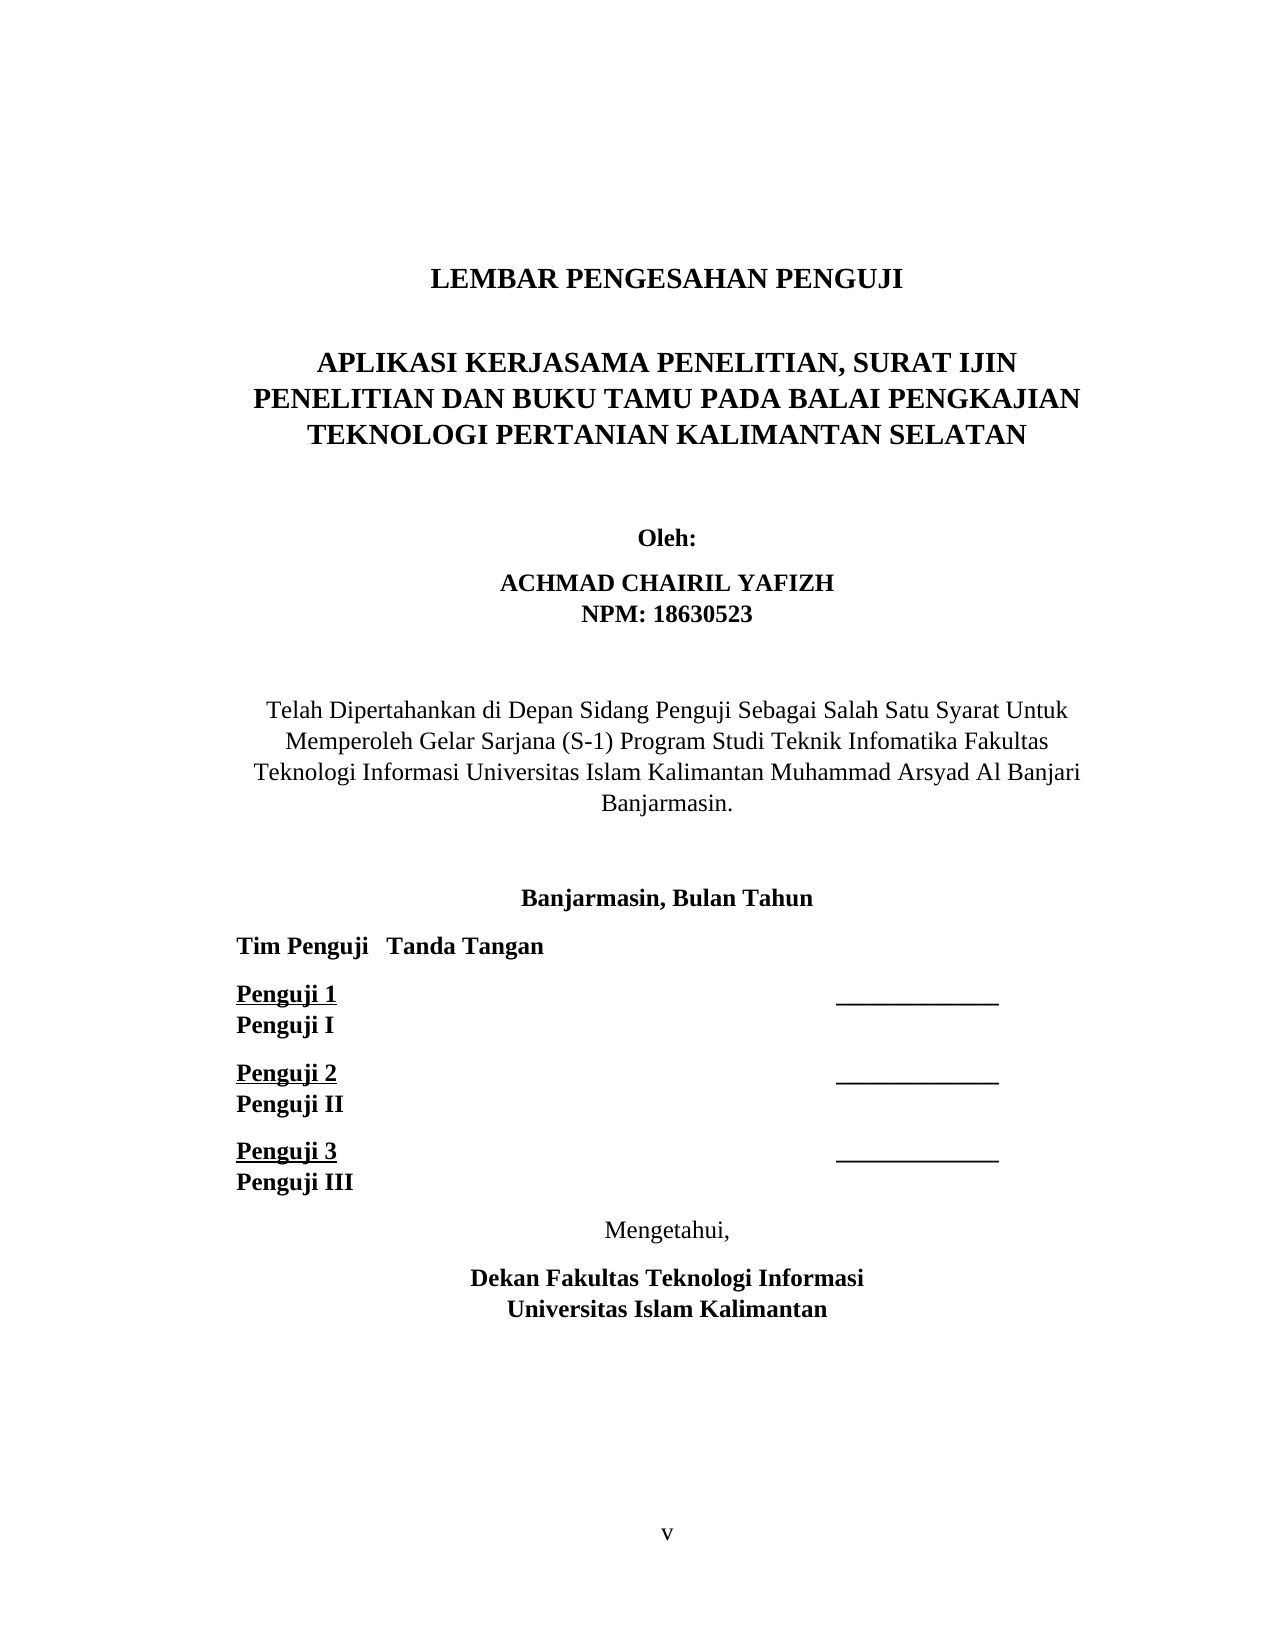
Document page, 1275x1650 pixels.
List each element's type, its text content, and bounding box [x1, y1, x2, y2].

text ACHMAD CHAIRIL YAFIZH NPM: 18630523 [236, 568, 1098, 628]
text APLIKASI KERJASAMA PENELITIAN, SURAT IJIN PENELITIAN DAN BUKU TAMU PADA BALAI PENGKAJIAN TEKNOLOGI PERTANIAN KALIMANTAN SELATAN [236, 345, 1098, 451]
text Penguji 3 _____________ Penguji III [236, 1136, 1098, 1196]
text Banjarmasin, Bulan Tahun [236, 883, 1098, 912]
text Oleh: [236, 523, 1098, 552]
subtitle LEMBAR PENGESAHAN PENGUJI [236, 261, 1098, 295]
text Dekan Fakultas Teknologi Informasi Universitas Islam Kalimantan [236, 1263, 1098, 1323]
text Tim Penguji Tanda Tangan [236, 931, 1098, 960]
text Penguji 2 _____________ Penguji II [236, 1058, 1098, 1117]
text Mengetahui, [236, 1215, 1098, 1244]
text Penguji 1 _____________ Penguji I [236, 979, 1098, 1039]
text Telah Dipertahankan di Depan Sidang Penguji Sebagai Salah Satu Syarat Untuk Memperoleh Gelar Sarjana (S-1) Program Studi Teknik Infomatika Fakultas Teknologi Informasi Universitas Islam Kalimantan Muhammad Arsyad Al Banjari Banjarmasin. [236, 695, 1098, 817]
